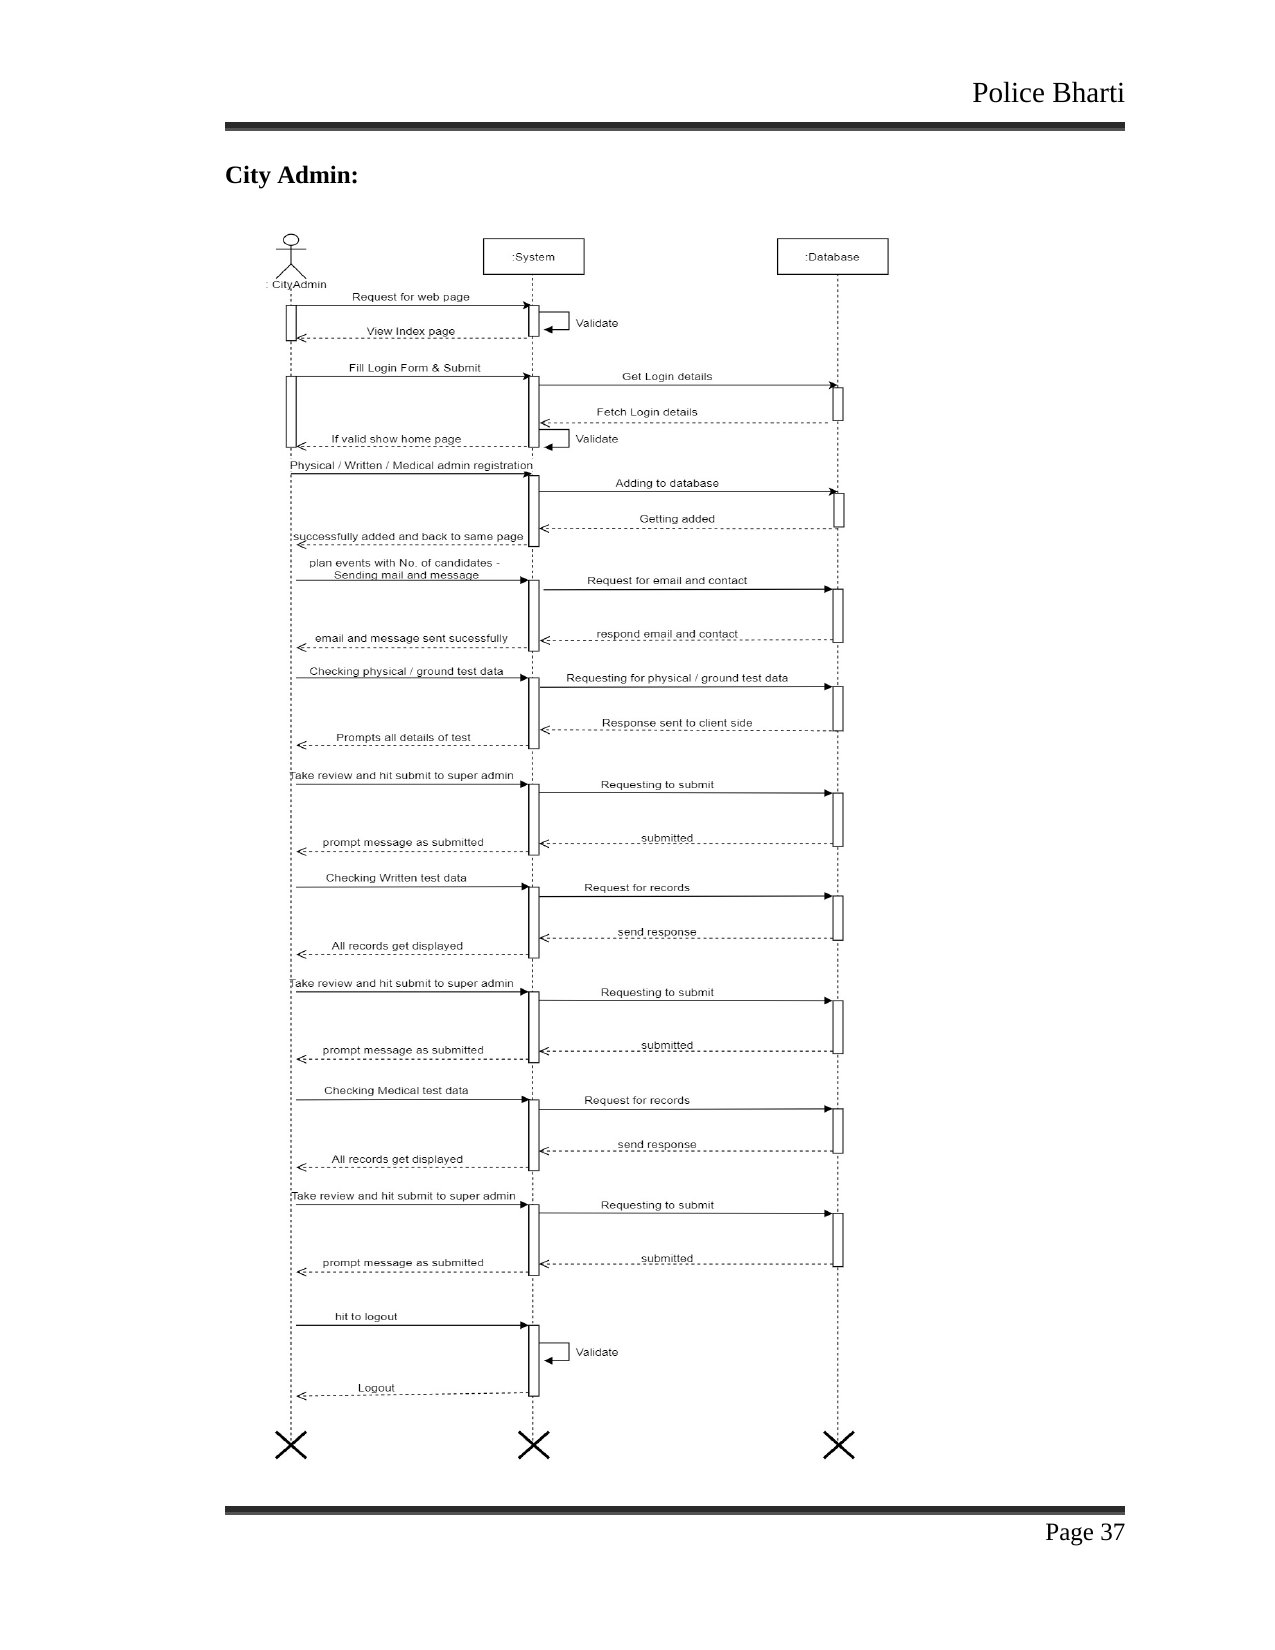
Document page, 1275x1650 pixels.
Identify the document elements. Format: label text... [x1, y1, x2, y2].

text City Admin: [225, 160, 1125, 189]
picture [225, 207, 918, 1486]
